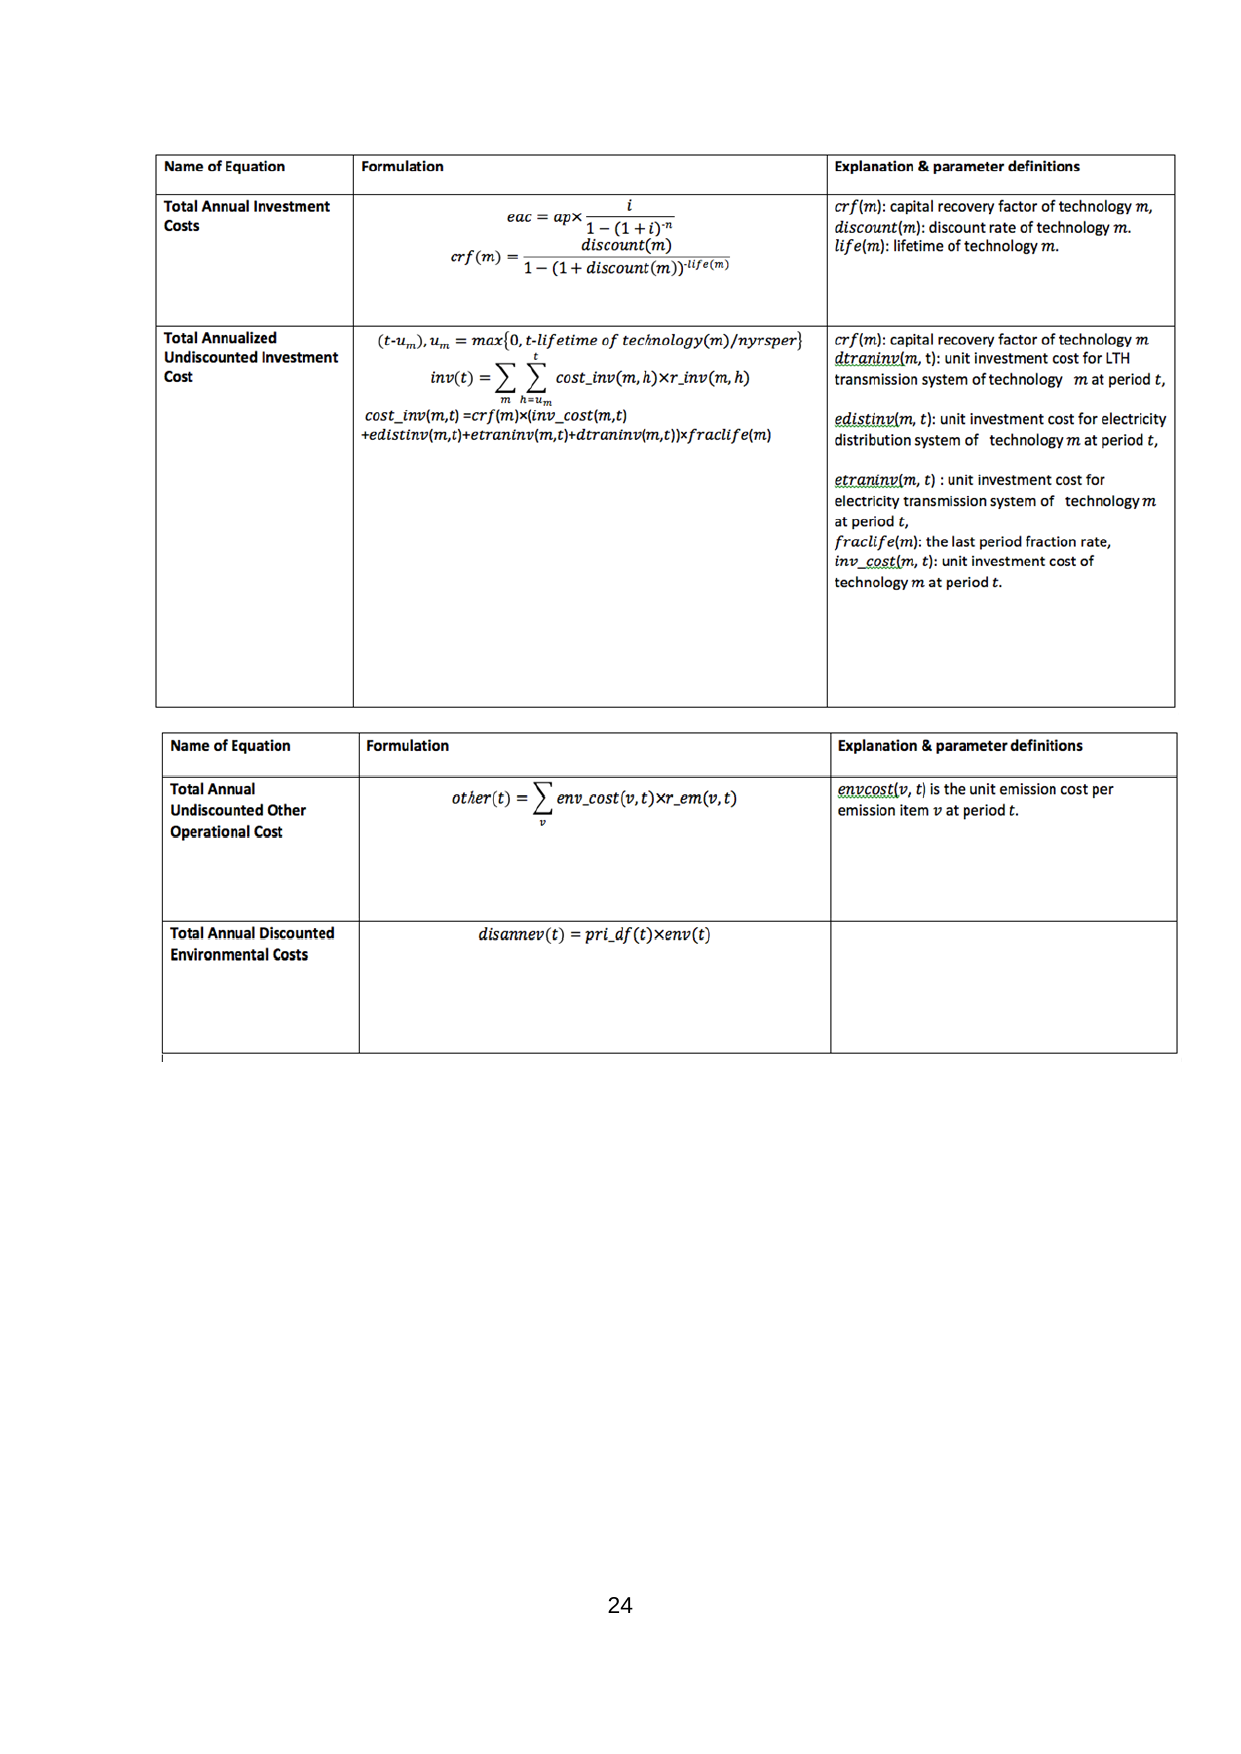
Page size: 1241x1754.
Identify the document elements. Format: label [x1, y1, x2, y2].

picture [150, 150, 1179, 715]
picture [150, 728, 1182, 1062]
